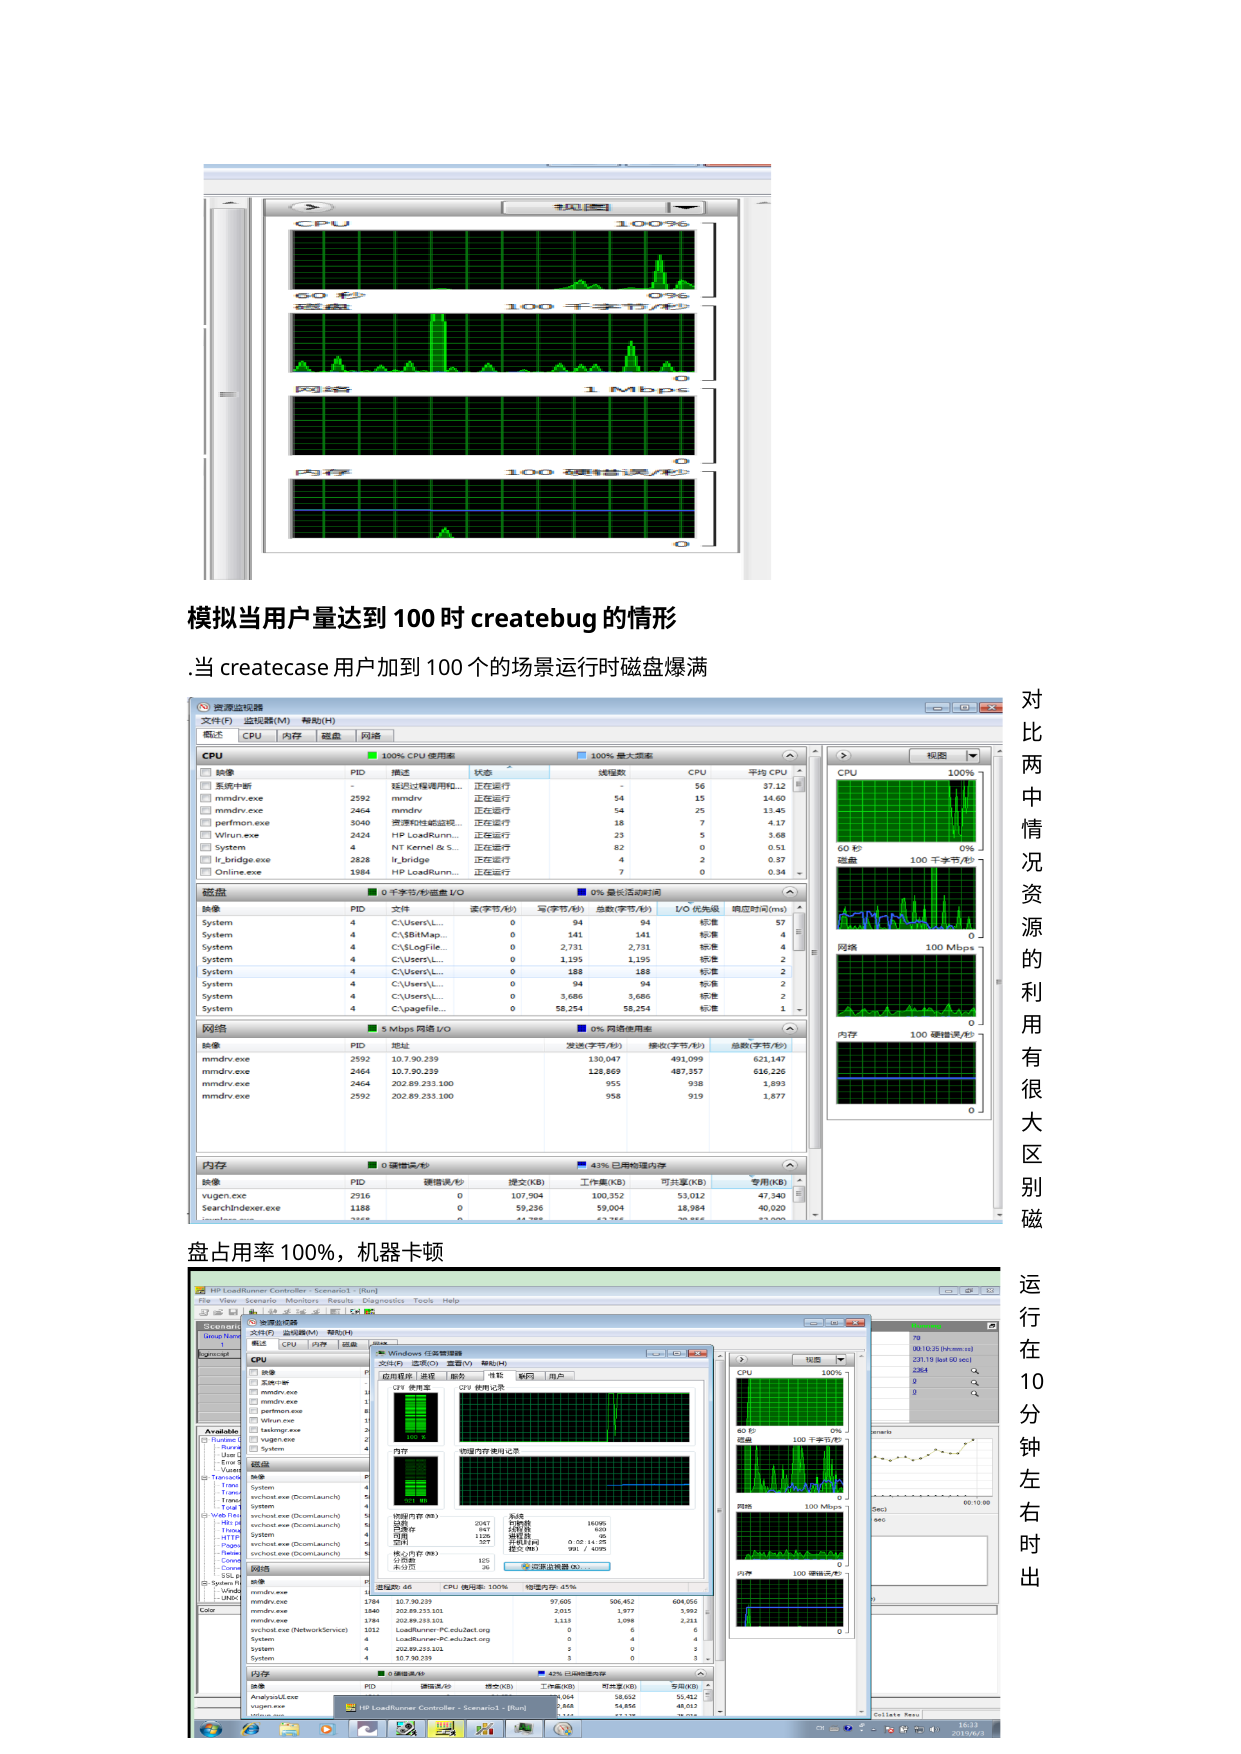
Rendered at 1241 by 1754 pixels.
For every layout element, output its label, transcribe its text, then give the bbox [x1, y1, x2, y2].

text 运行在10分钟左右时出现磁盘持续爆满，网络出现间断性的爆满，内存占用高 [1001, 1267, 1053, 1592]
picture [203, 164, 772, 580]
picture [187, 1267, 1001, 1738]
picture [186, 697, 1003, 1224]
text 模拟当用户量达到100时createbug的情形 [187, 584, 1053, 649]
text .当createcase用户加到100个的场景运行时磁盘爆满 [187, 649, 1053, 682]
